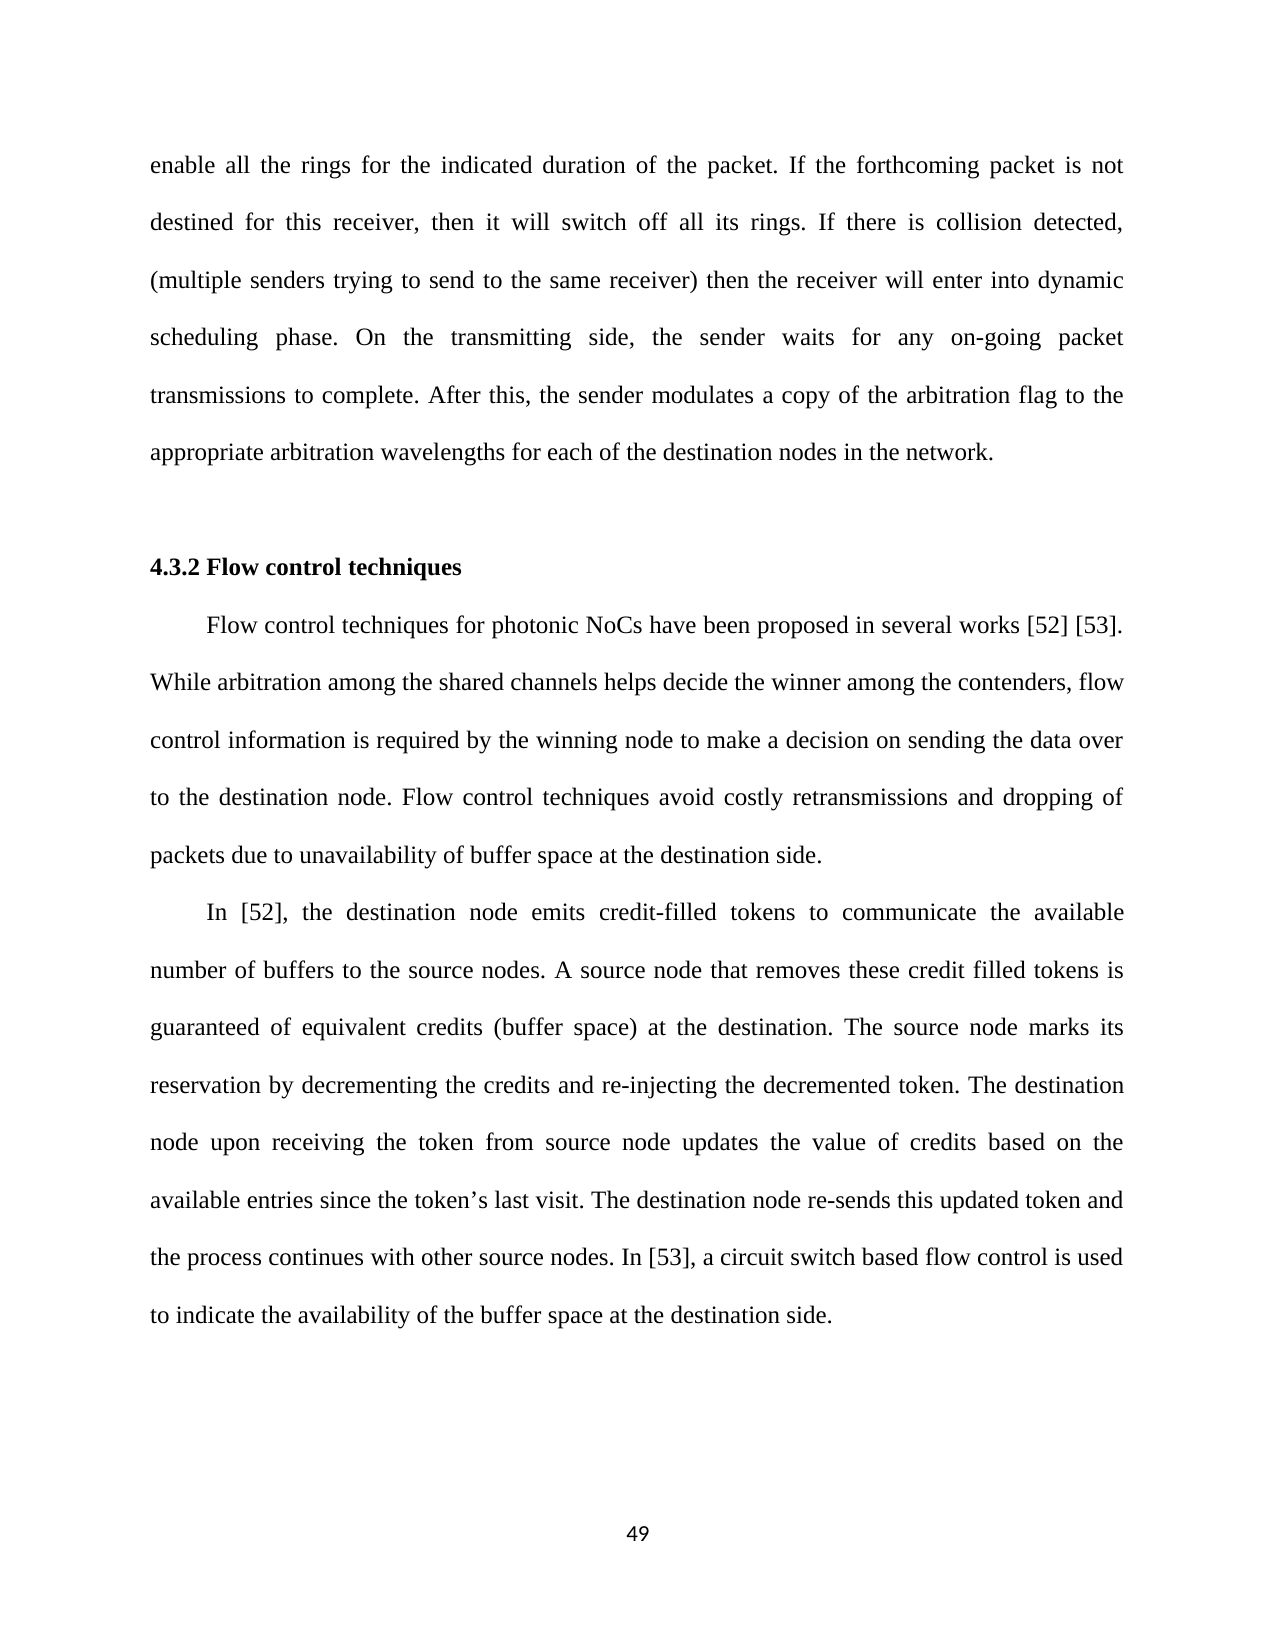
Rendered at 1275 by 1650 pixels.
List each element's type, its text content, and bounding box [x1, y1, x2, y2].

text Flow control techniques for photonic NoCs have been proposed in several works [52] [53]. While arbitration among the shared channels helps decide the winner among the contenders, flow control information is required by the winning node to make a decision on sending the data over to the destination node. Flow control techniques avoid costly retransmissions and dropping of packets due to unavailability of buffer space at the destination side. [150, 610, 1125, 869]
text 4.3.2 Flow control techniques [150, 552, 1125, 581]
text In [52], the destination node emits credit-filled tokens to communicate the available number of buffers to the source nodes. A source node that removes these credit filled tokens is guaranteed of equivalent credits (buffer space) at the destination. The source node marks its reservation by decrementing the credits and re-injecting the decremented token. The destination node upon receiving the token from source node updates the value of credits based on the available entries since the token’s last visit. The destination node re-sends this updated token and the process continues with other source nodes. In [53], a circuit switch based flow control is used to indicate the availability of the buffer space at the destination side. [150, 897, 1125, 1329]
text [150, 150, 1125, 466]
